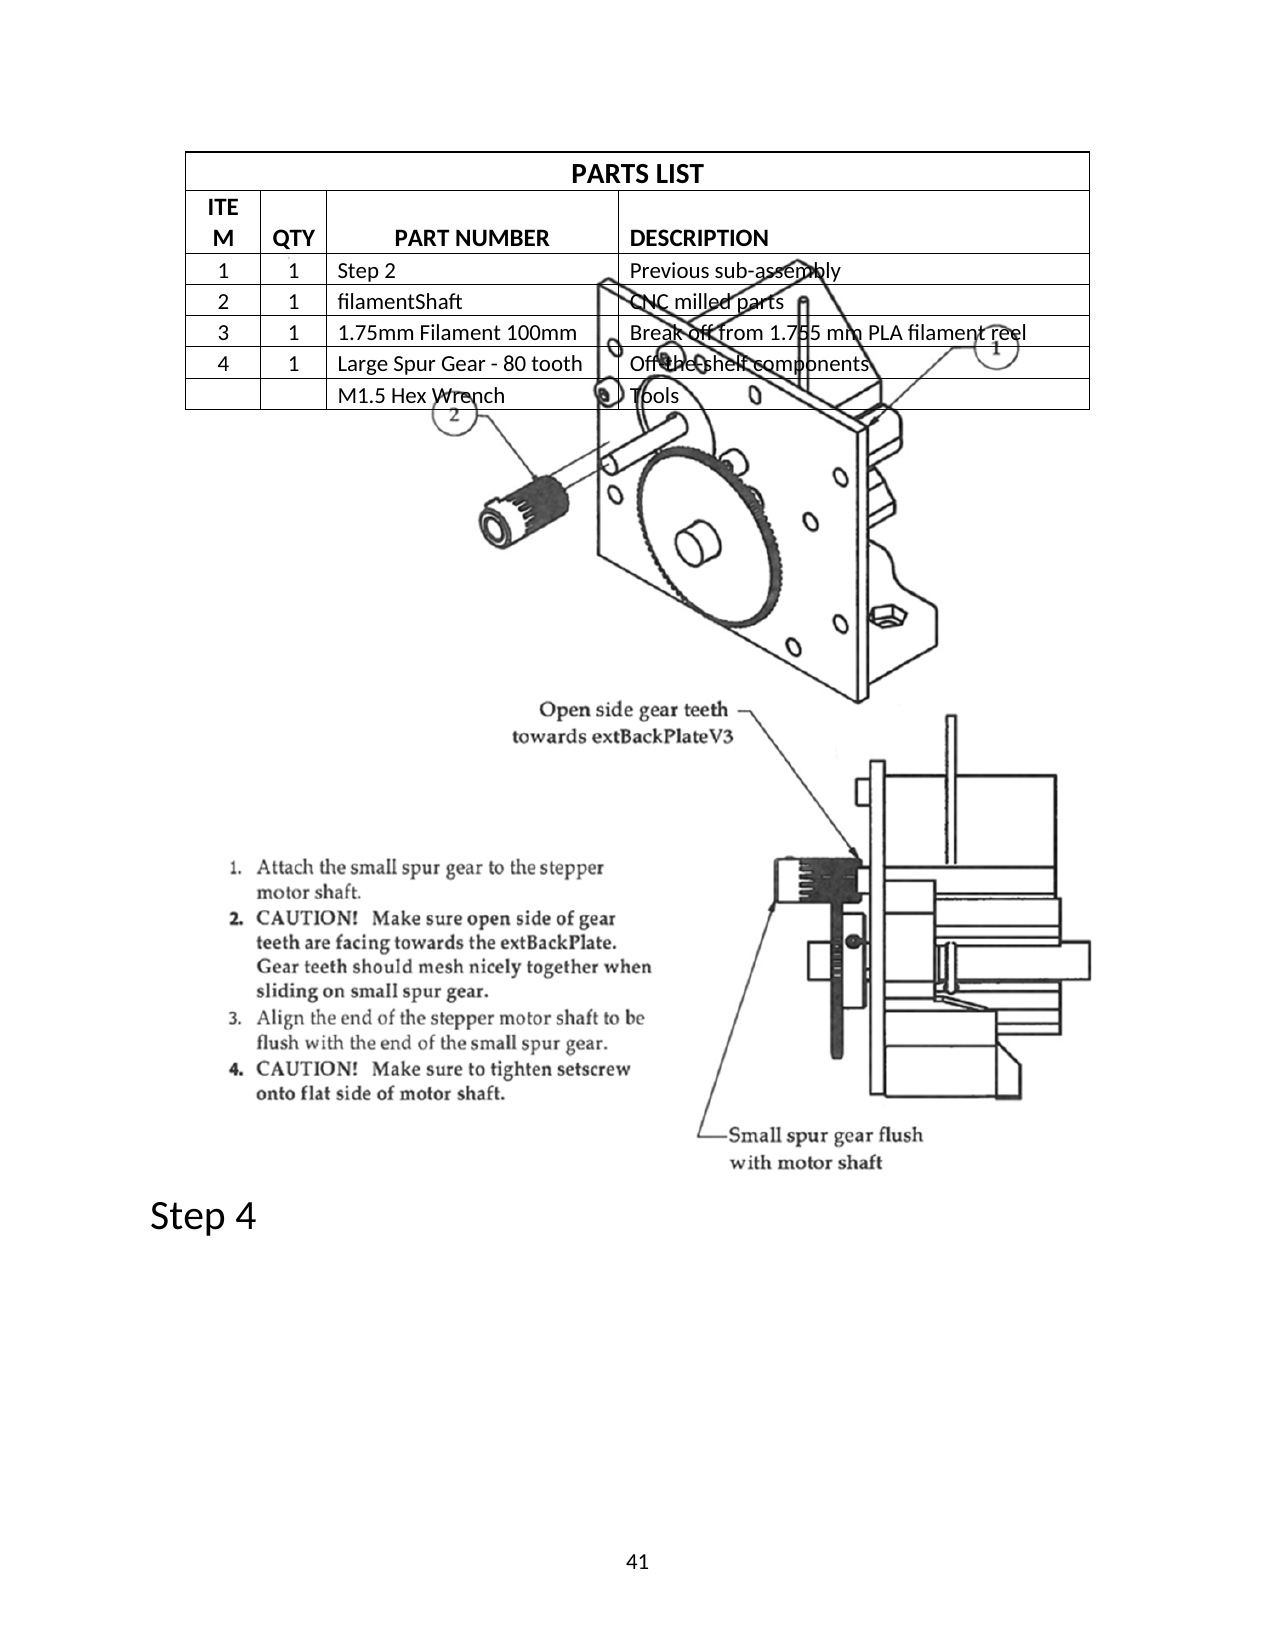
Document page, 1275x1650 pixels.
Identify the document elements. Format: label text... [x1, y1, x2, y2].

table_cell ITEM [186, 191, 260, 252]
table_cell 3 [186, 316, 260, 346]
table_cell 1 [186, 254, 260, 284]
table_cell QTY [261, 191, 326, 252]
table_cell 1 [261, 316, 326, 346]
table_cell Previous sub-assembly [619, 254, 1089, 284]
table_cell Large Spur Gear - 80 tooth [327, 347, 618, 377]
table_cell Break off from 1.755 mm PLA filament reel [619, 316, 1089, 346]
picture [216, 209, 1094, 1174]
table_cell M1.5 Hex Wrench [327, 379, 618, 409]
table_cell Tools [619, 379, 1089, 409]
table_cell 2 [186, 285, 260, 315]
table_header PARTS LIST [186, 153, 1089, 190]
table_cell [261, 379, 326, 409]
table_cell 1 [261, 285, 326, 315]
table_cell PART NUMBER [327, 191, 618, 252]
table_cell Off-the-shelf components [619, 347, 1089, 377]
table_cell 4 [186, 347, 260, 377]
table_cell DESCRIPTION [619, 191, 1089, 252]
table_cell filamentShaft [327, 285, 618, 315]
table_cell 1 [261, 254, 326, 284]
table_cell CNC milled parts [619, 285, 1089, 315]
table_cell 1.75mm Filament 100mm [327, 316, 618, 346]
table_cell 1 [261, 347, 326, 377]
table_cell Step 2 [327, 254, 618, 284]
table_cell [186, 379, 260, 409]
